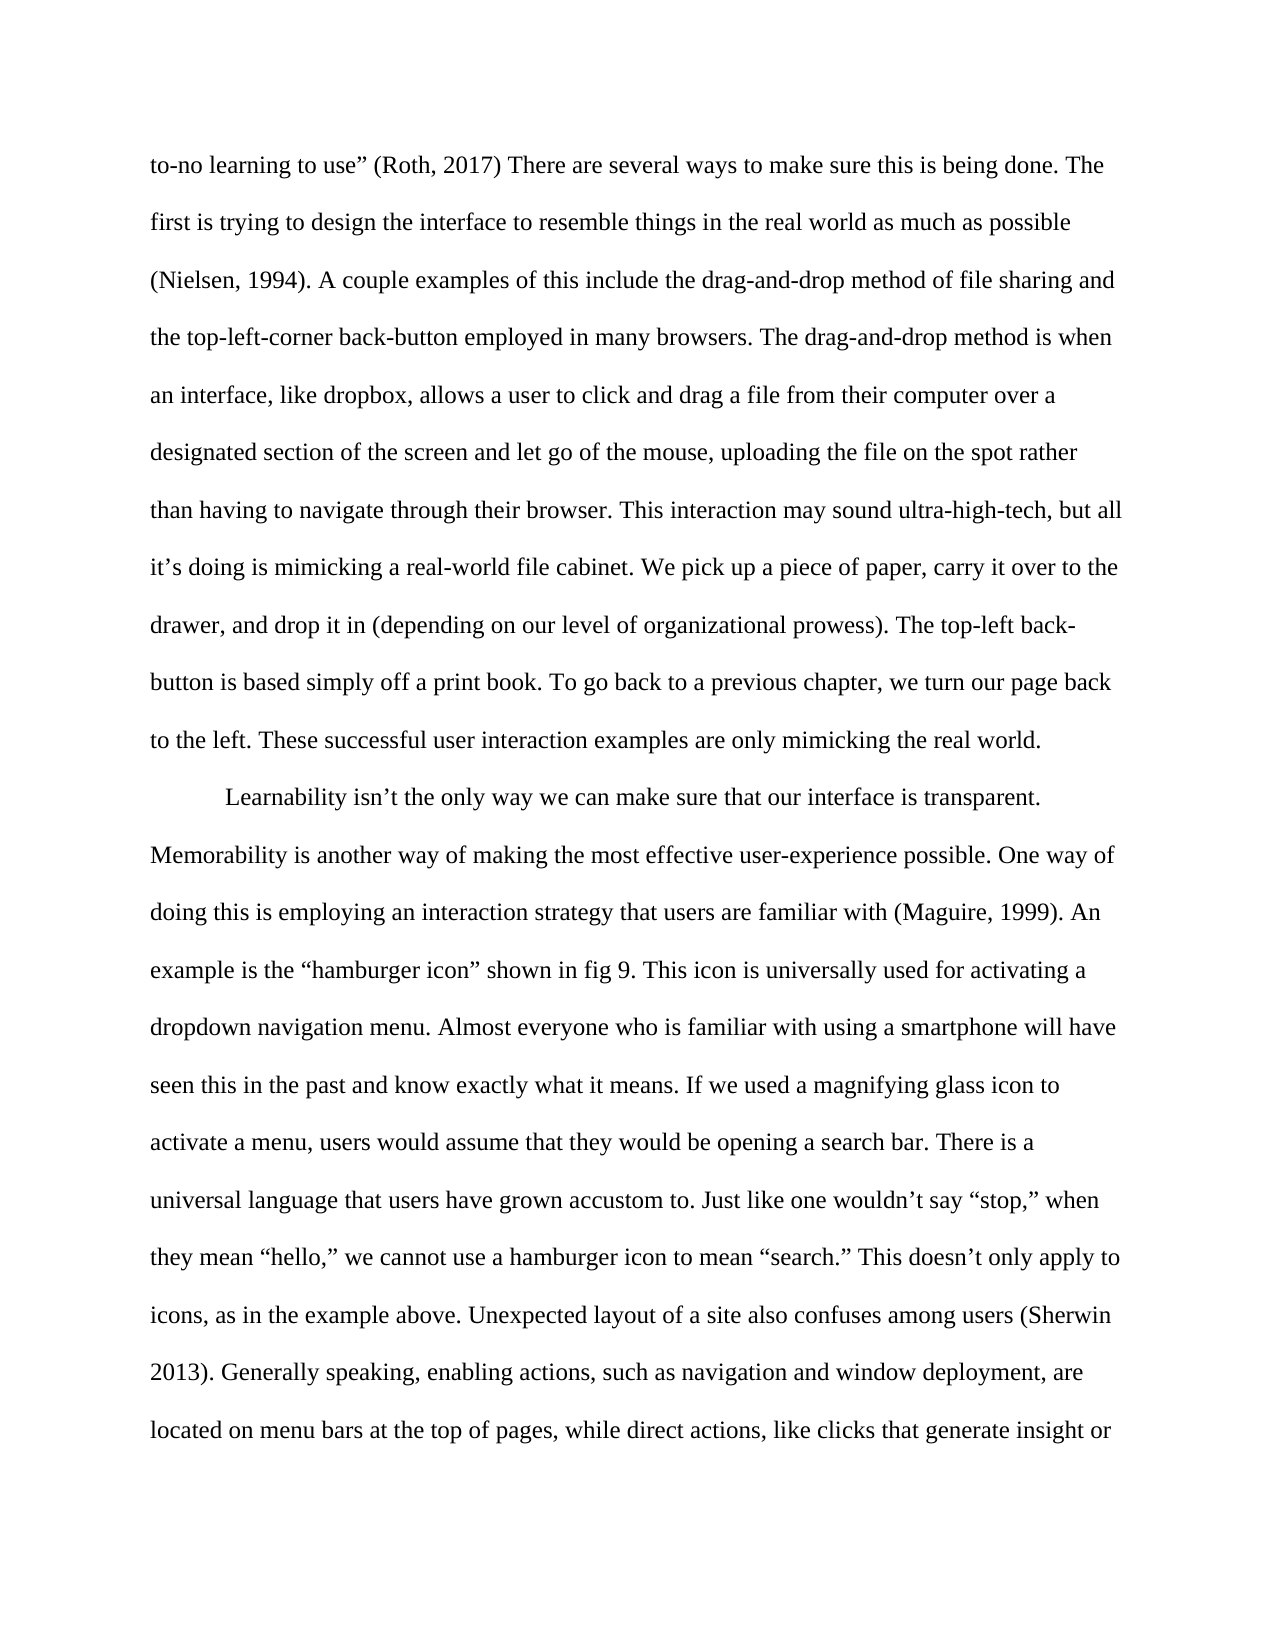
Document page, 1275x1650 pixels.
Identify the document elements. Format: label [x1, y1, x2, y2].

text [150, 150, 1125, 754]
text [150, 782, 1125, 1444]
